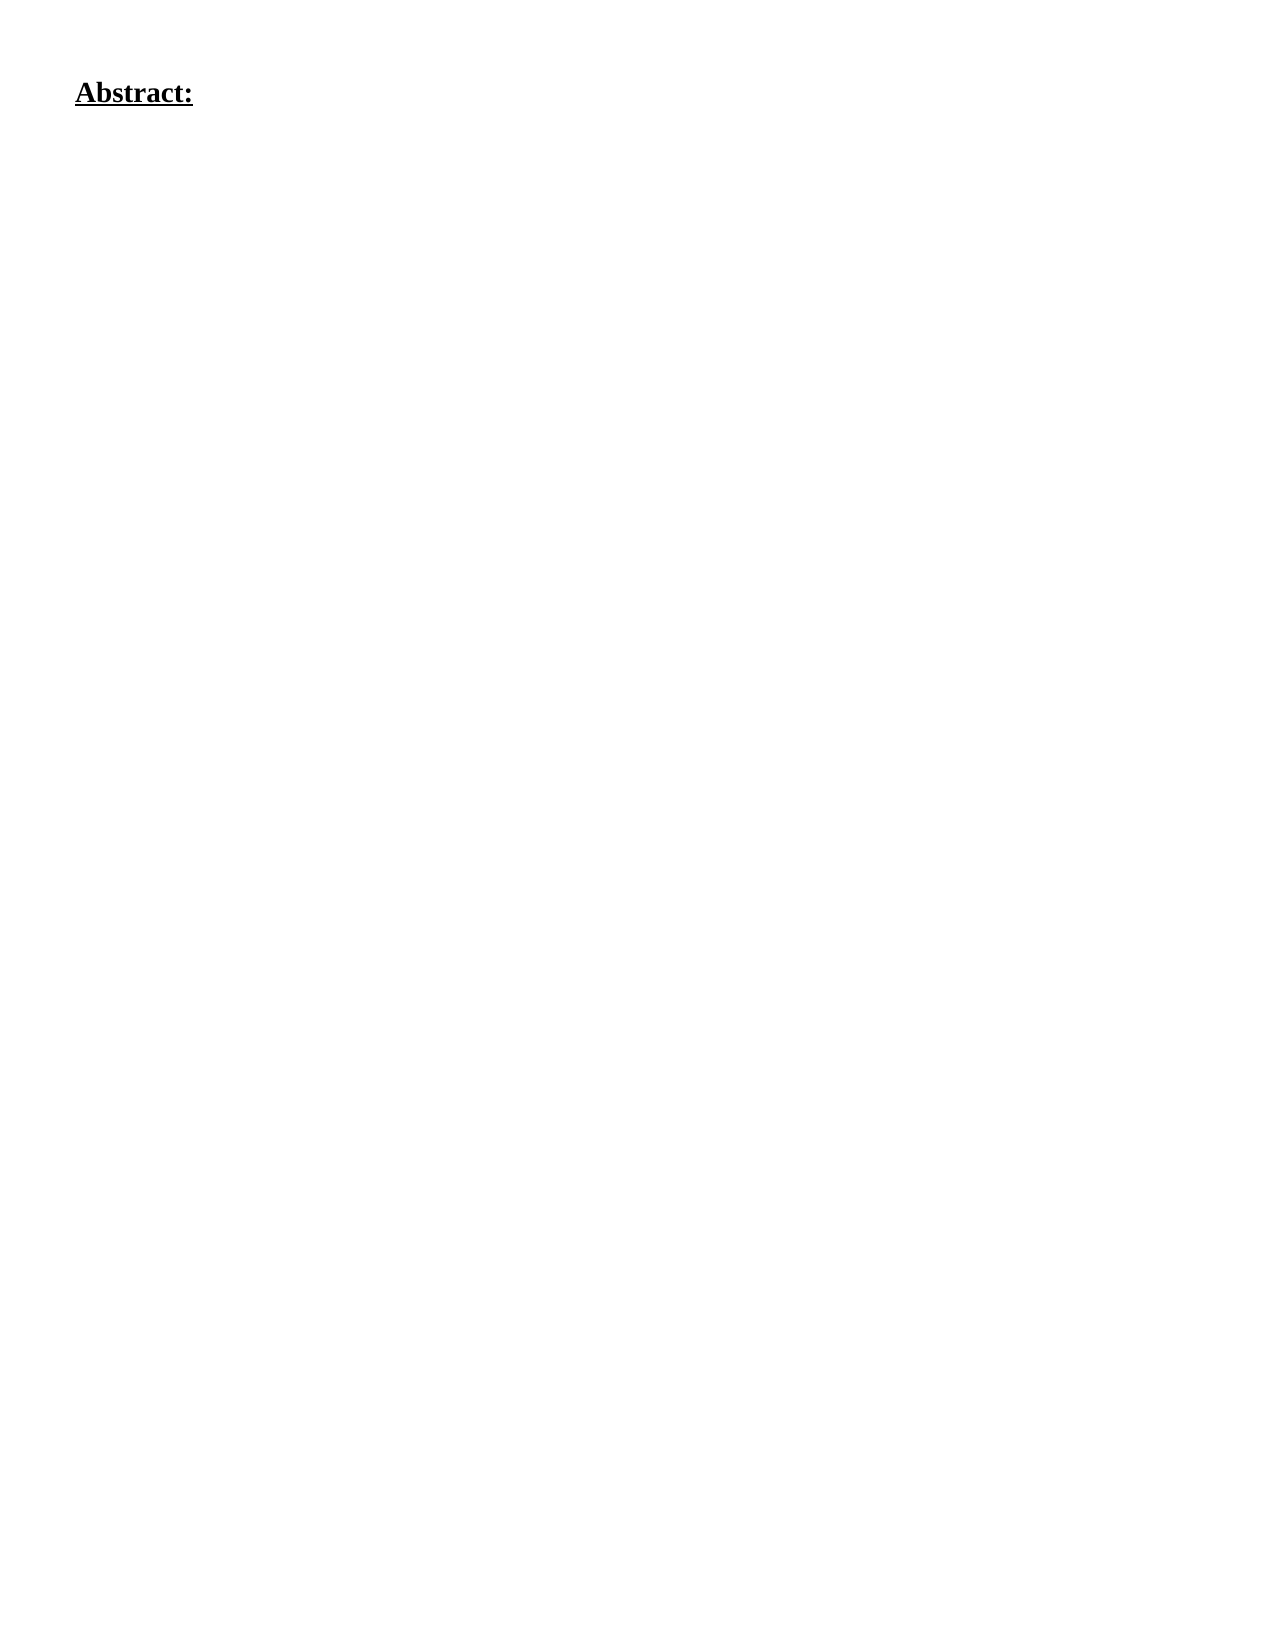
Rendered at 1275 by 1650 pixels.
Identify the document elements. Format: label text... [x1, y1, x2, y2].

subtitle Abstract: [75, 75, 1200, 108]
